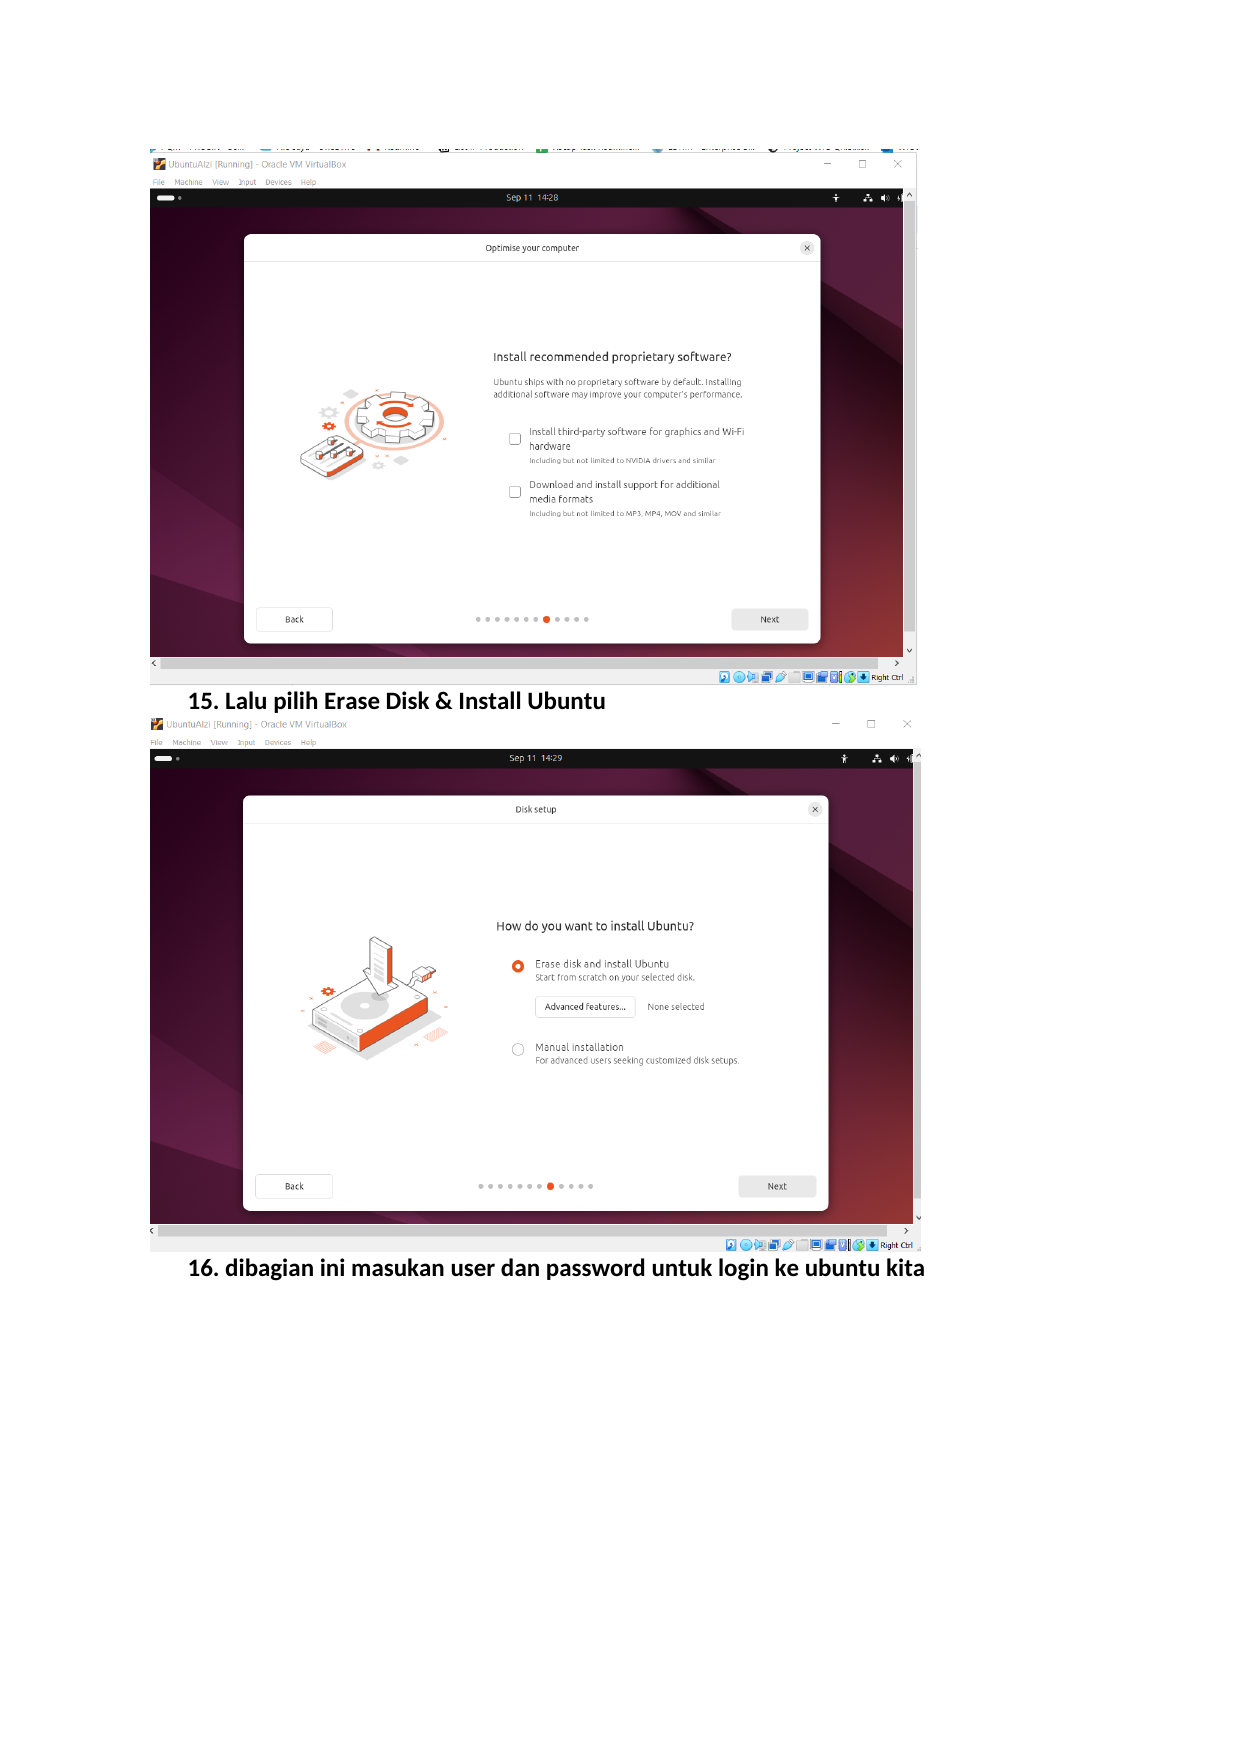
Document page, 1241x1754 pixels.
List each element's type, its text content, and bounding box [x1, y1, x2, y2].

list Lalu pilih Erase Disk & Install Ubuntu [187, 685, 1090, 716]
picture [150, 149, 918, 686]
picture [150, 715, 921, 1252]
list dibagian ini masukan user dan password untuk login ke ubuntu kita [187, 1252, 1090, 1282]
